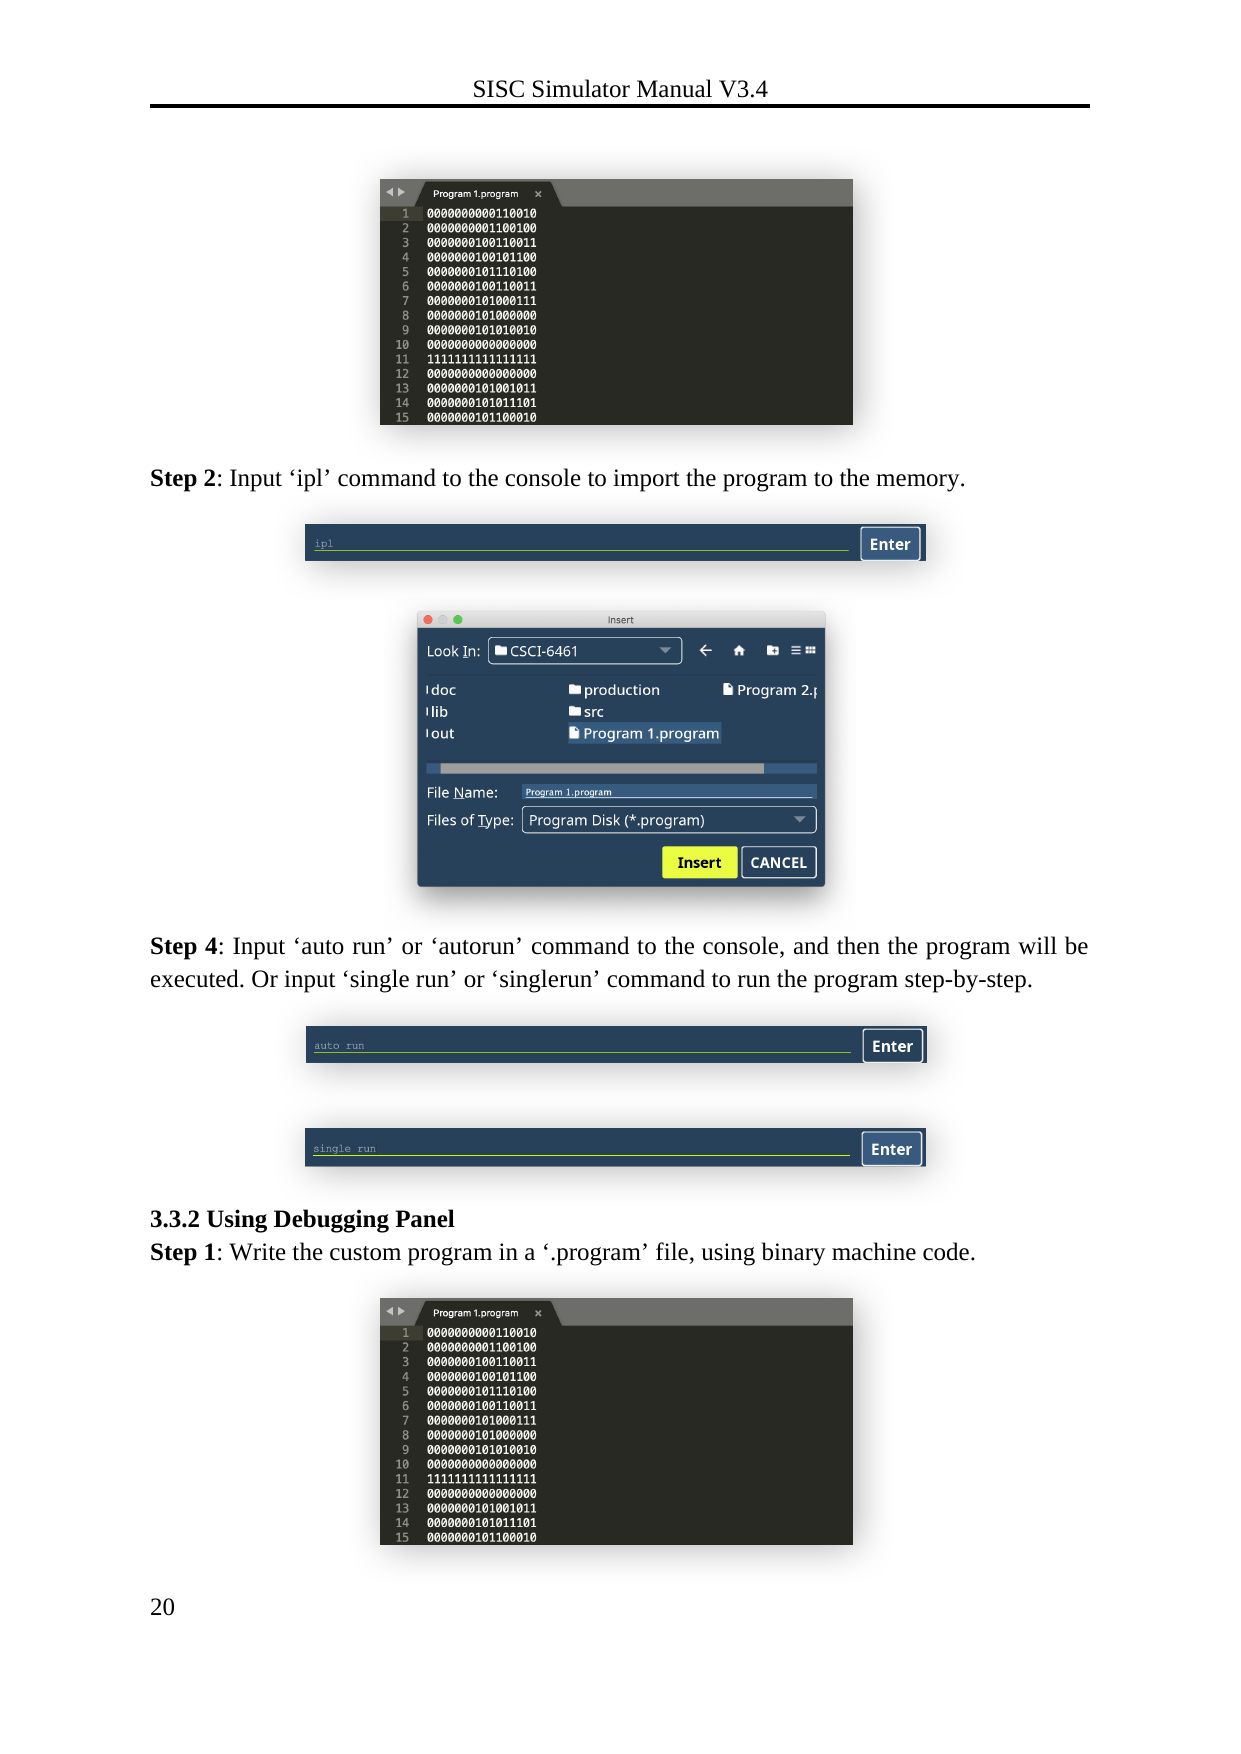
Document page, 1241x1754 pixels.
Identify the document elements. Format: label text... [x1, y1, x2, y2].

subtitle 3.3.2 Using Debugging Panel [150, 1204, 1090, 1232]
text Step 2: Input ‘ipl’ command to the console to import the program to the memory. [150, 463, 1090, 491]
picture [305, 524, 926, 561]
picture [383, 597, 857, 932]
text Step 4: Input ‘auto run’ or ‘autorun’ command to the console, and then the program will be executed. Or input ‘single run’ or ‘singlerun’ command to run the program step-by-step. [150, 931, 1090, 993]
picture [306, 1026, 927, 1063]
picture [380, 1298, 853, 1545]
picture [380, 179, 853, 425]
picture [305, 1128, 926, 1167]
text Step 1: Write the custom program in a ‘.program’ file, using binary machine code. [150, 1237, 1090, 1266]
